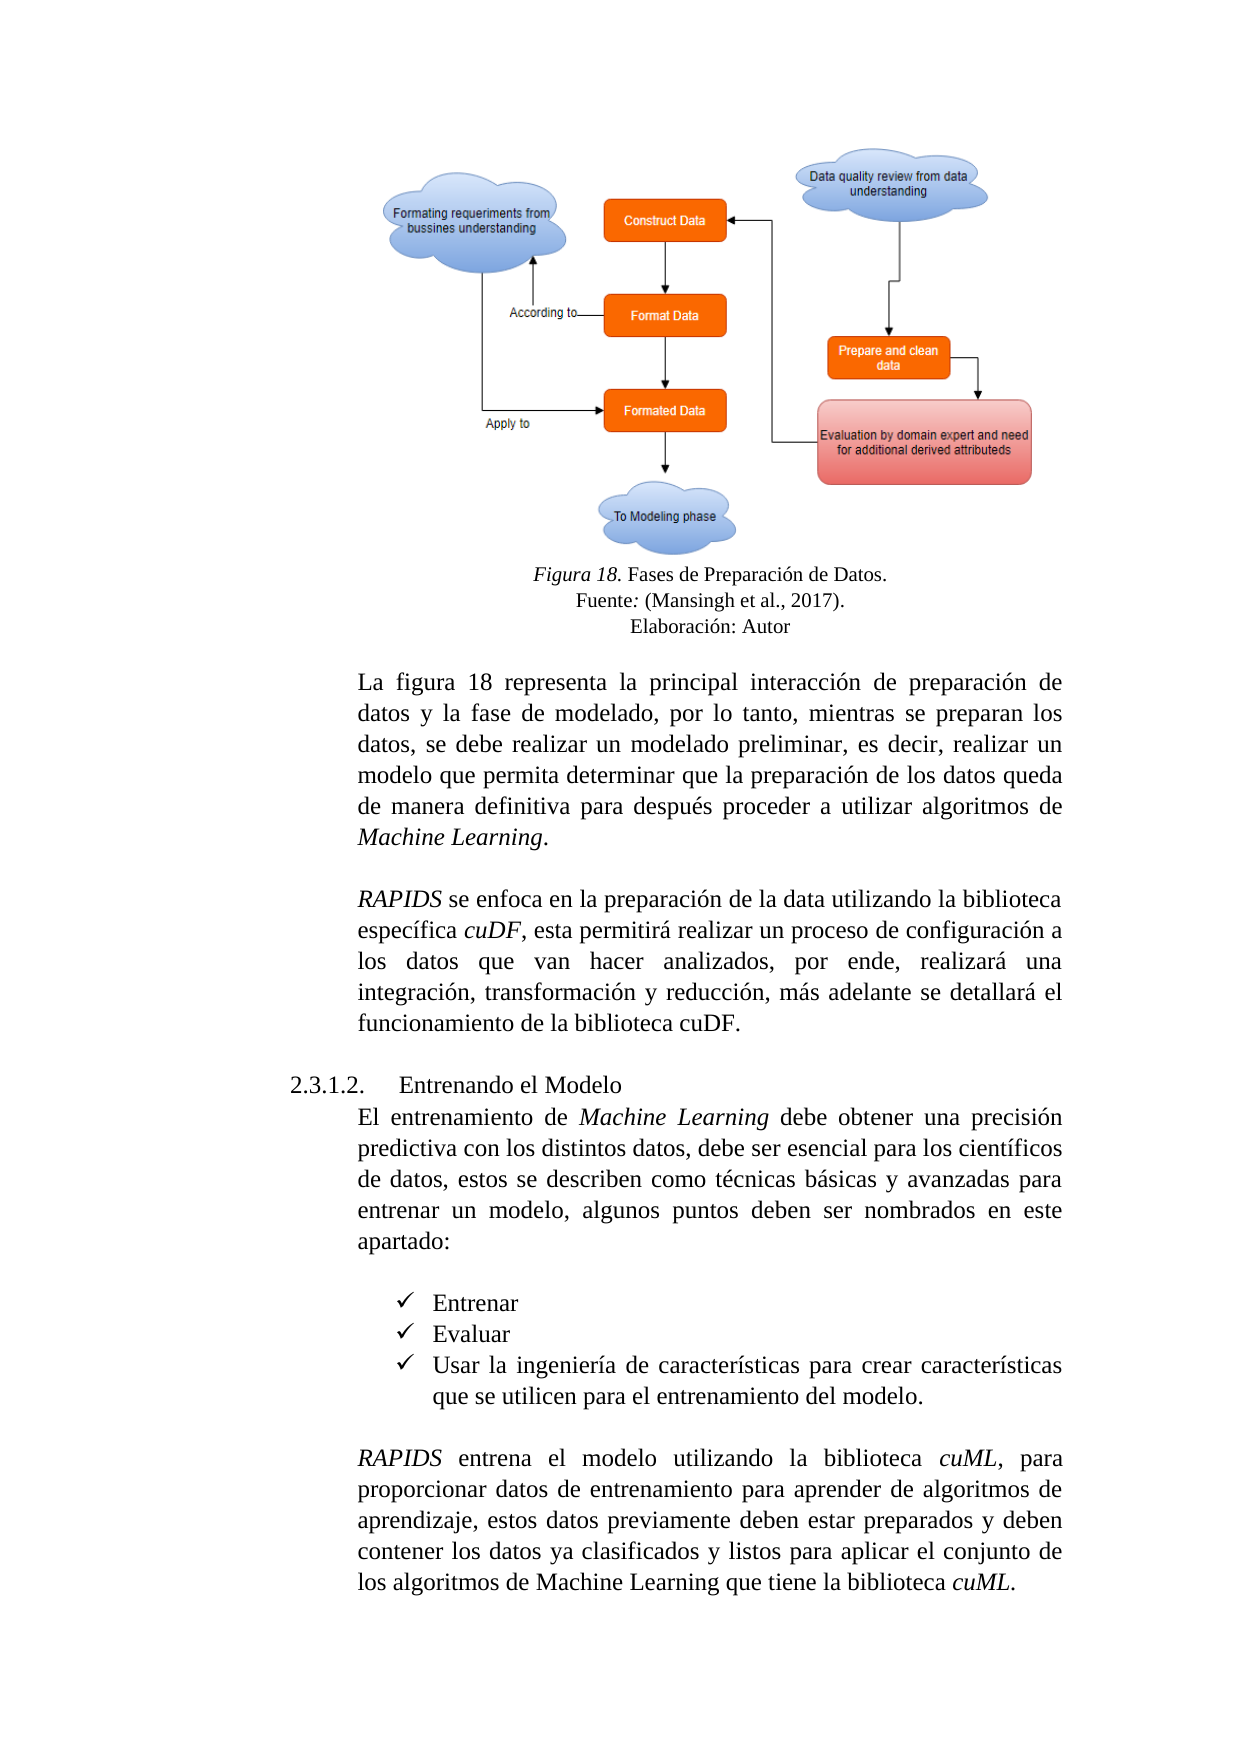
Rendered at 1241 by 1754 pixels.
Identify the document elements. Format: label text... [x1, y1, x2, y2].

list Entrenando el Modelo [290, 1071, 1063, 1099]
picture [381, 147, 1040, 560]
list Elaboración: Autor [357, 614, 1063, 638]
list La figura 18 representa la principal interacción de preparación de datos y la fase de modelado, por lo tanto, mientras se preparan los datos, se debe realizar un modelado preliminar, es decir, realizar un modelo que permita determinar que la preparación de los datos queda de manera definitiva para después proceder a utilizar algoritmos de Machine Learning. [357, 667, 1063, 851]
list Fuente: (Mansingh et al., 2017). [357, 588, 1063, 612]
list RAPIDS se enfoca en la preparación de la data utilizando la biblioteca específica cuDF, esta permitirá realizar un proceso de configuración a los datos que van hacer analizados, por ende, realizará una integración, transformación y reducción, más adelante se detallará el funcionamiento de la biblioteca cuDF. [357, 884, 1063, 1037]
list El entrenamiento de Machine Learning debe obtener una precisión predictiva con los distintos datos, debe ser esencial para los científicos de datos, estos se describen como técnicas básicas y avanzadas para entrenar un modelo, algunos puntos deben ser nombrados en este apartado: [357, 1102, 1063, 1254]
list Figura 18. Fases de Preparación de Datos. [357, 562, 1063, 586]
list Entrenar [395, 1288, 1063, 1317]
list Usar la ingeniería de características para crear características que se utilicen para el entrenamiento del modelo. [395, 1350, 1063, 1410]
list RAPIDS entrena el modelo utilizando la biblioteca cuML, para proporcionar datos de entrenamiento para aprender de algoritmos de aprendizaje, estos datos previamente deben estar preparados y deben contener los datos ya clasificados y listos para aplicar el conjunto de los algoritmos de Machine Learning que tiene la biblioteca cuML. [357, 1443, 1063, 1596]
list Evaluar [395, 1319, 1063, 1348]
